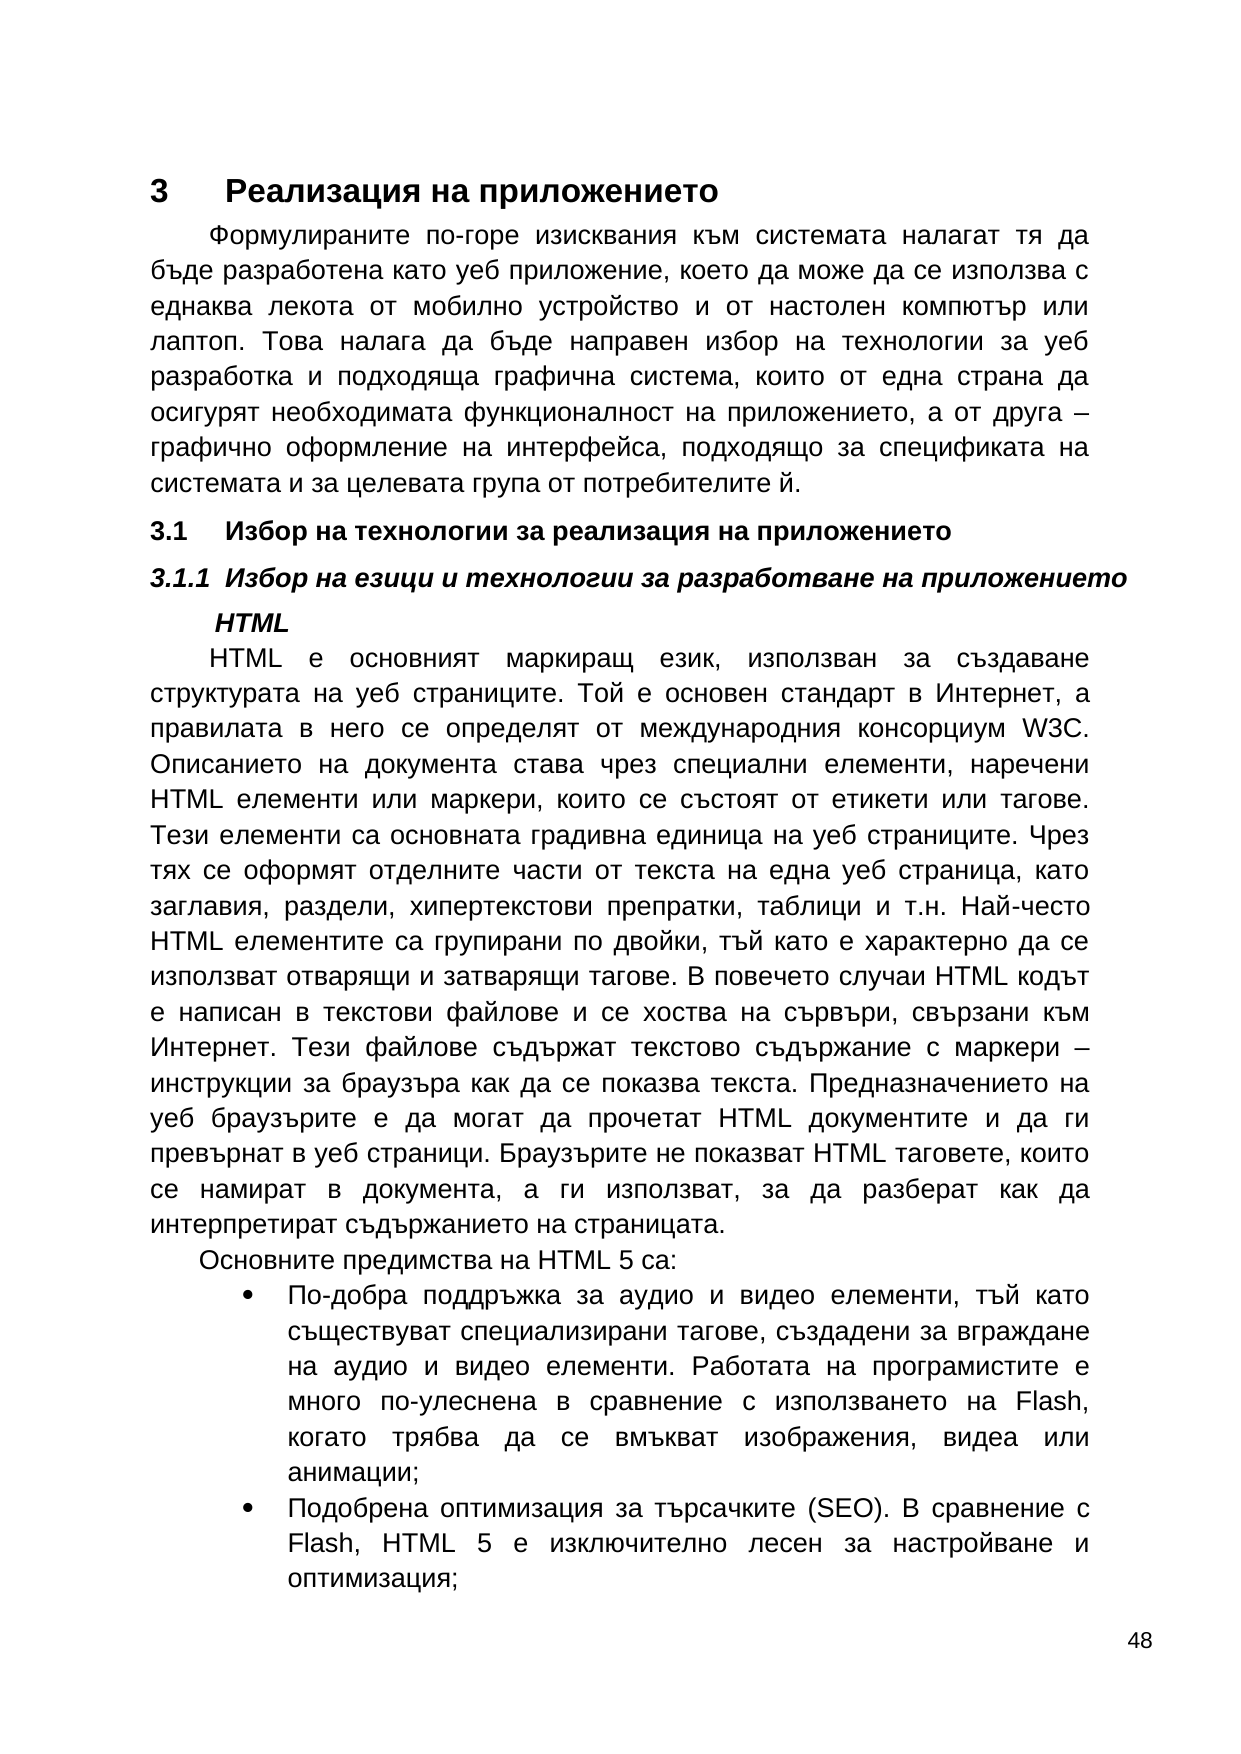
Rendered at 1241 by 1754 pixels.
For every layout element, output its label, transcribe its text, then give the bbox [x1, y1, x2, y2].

subtitle Реализация на приложението [150, 171, 1153, 209]
text Основните предимства на HTML 5 са: [139, 1241, 1091, 1276]
subtitle Избор на езици и технологии за разработване на приложението [150, 559, 1153, 595]
subtitle HTML [214, 607, 1153, 639]
text Формулираните по-горе изисквания към системата налагат тя да бъде разработена като уеб приложение, което да може да се използва с еднаква лекота от мобилно устройство и от настолен компютър или лаптоп. Това налага да бъде направен избор на технологии за уеб разработка и подходяща графична система, които от една страна да осигурят необходимата функционалност на приложението, а от друга – графично оформление на интерфейса, подходящо за спецификата на системата и за целевата група от потребителите й. [150, 216, 1090, 499]
text HTML e основният маркиращ език, използван за създаване структурата на уеб страниците. Той е основен стандарт в Интернет, а правилата в него се определят от международния консорциум W3C. Описанието на документа става чрез специални елементи, наречени HTML елементи или маркери, които се състоят от етикети или тагове. Тези елементи са основната градивна единица на уеб страниците. Чрез тях се оформят отделните части от текста на една уеб страница, като заглавия, раздели, хипертекстови препратки, таблици и т.н. Най-често HTML елементите са групирани по двойки, тъй като е характерно да се използват отварящи и затварящи тагове. В повечето случаи HTML кодът е написан в текстови файлове и се хоства на сървъри, свързани към Интернет. Тези файлове съдържат текстово съдържание с маркери – инструкции за браузъра как да се показва текста. Предназначението на уеб браузърите е да могат да прочетат HTML документите и да ги превърнат в уеб страници. Браузърите не показват HTML таговете, които се намират в документа, а ги използват, за да разберат как да интерпретират съдържанието на страницата. [150, 639, 1091, 1241]
list По-добра поддръжка за аудио и видео елементи, тъй като съществуват специализирани тагове, създадени за вграждане на аудио и видео елементи. Работата на програмистите е много по-улеснена в сравнение с използването на Flash, когато трябва да се вмъкват изображения, видеа или анимации; [243, 1276, 1091, 1489]
list Подобрена оптимизация за търсачките (SEO). В сравнение с Flash, HTML 5 e изключително лесен за настройване и оптимизация; [243, 1489, 1091, 1595]
subtitle Избор на технологии за реализация на приложението [150, 512, 1153, 547]
